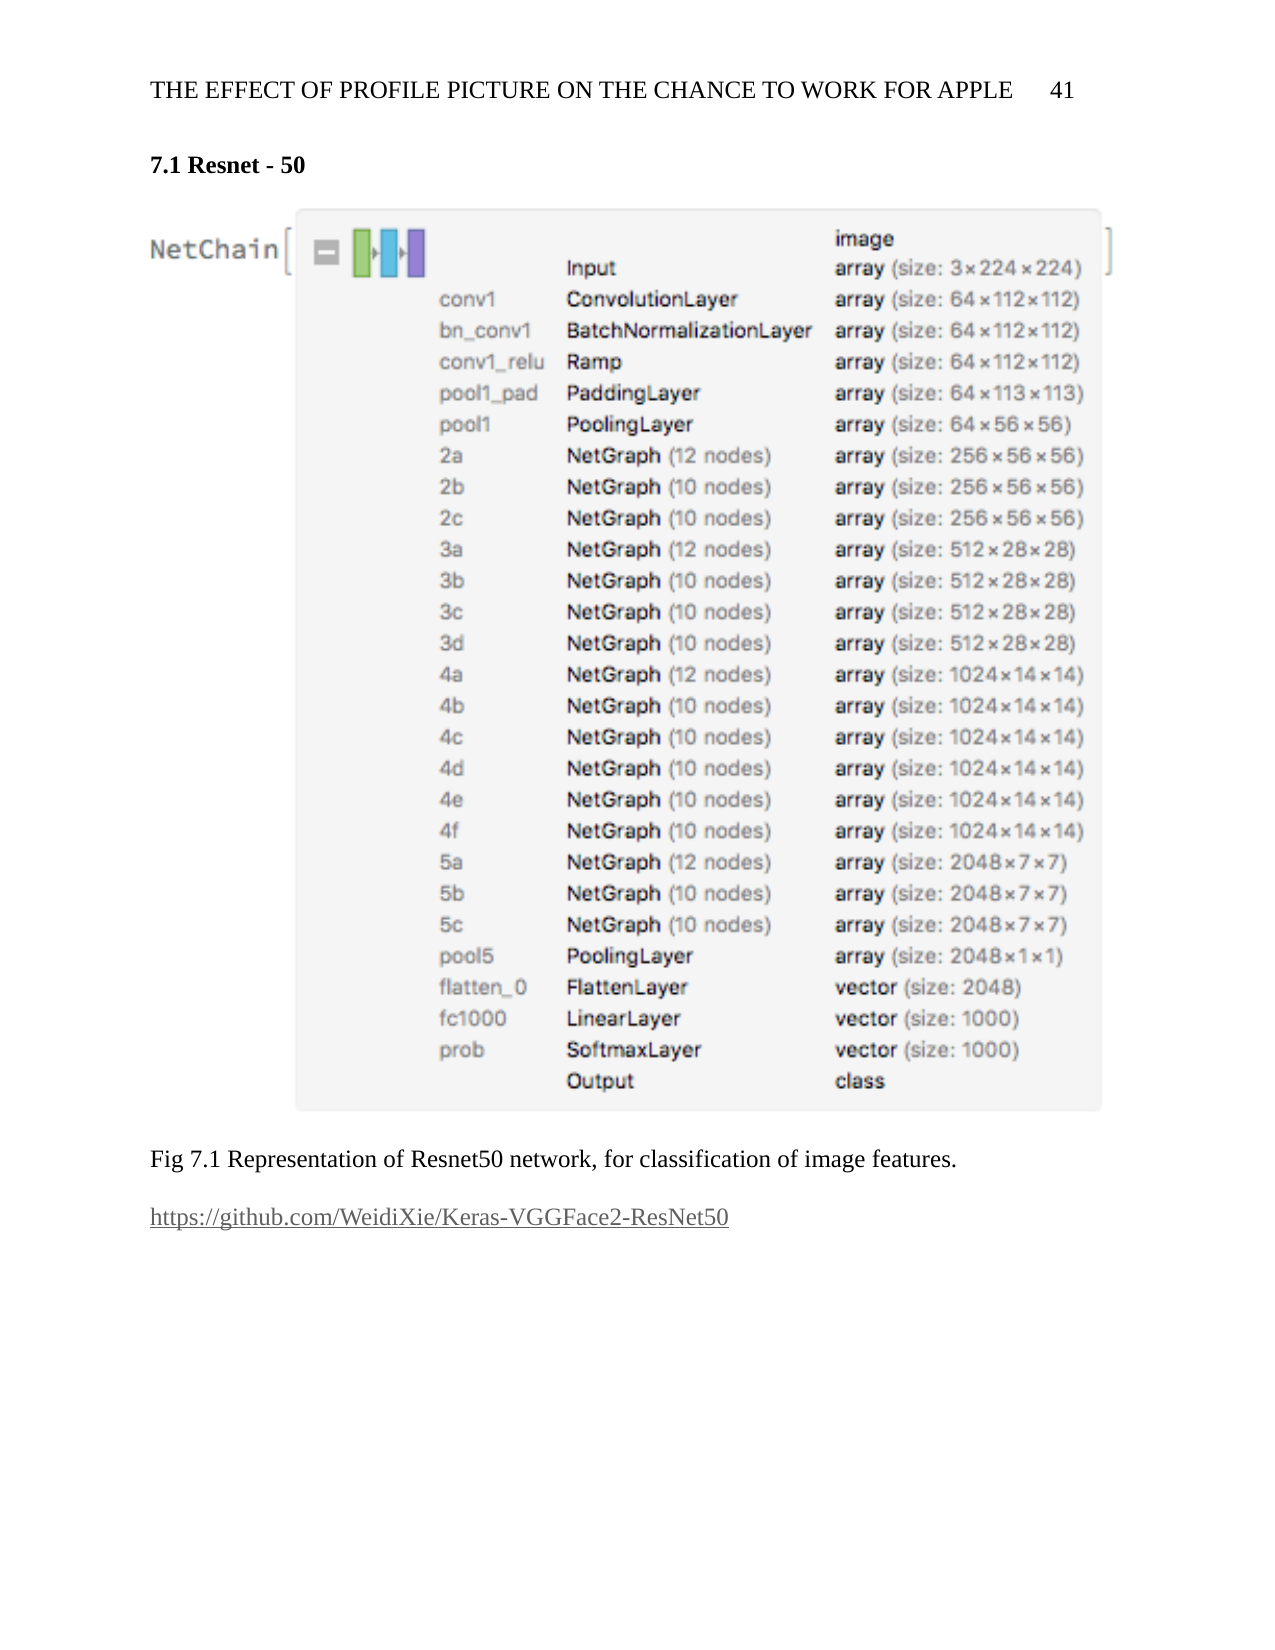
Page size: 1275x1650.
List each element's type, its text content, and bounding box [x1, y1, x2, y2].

subtitle 7.1 Resnet - 50 [150, 150, 1125, 179]
text Fig 7.1 Representation of Resnet50 network, for classification of image features. https://github.com/WeidiXie/Keras-VGGFace2-ResNet50 [150, 1144, 1125, 1230]
picture [150, 207, 1119, 1116]
